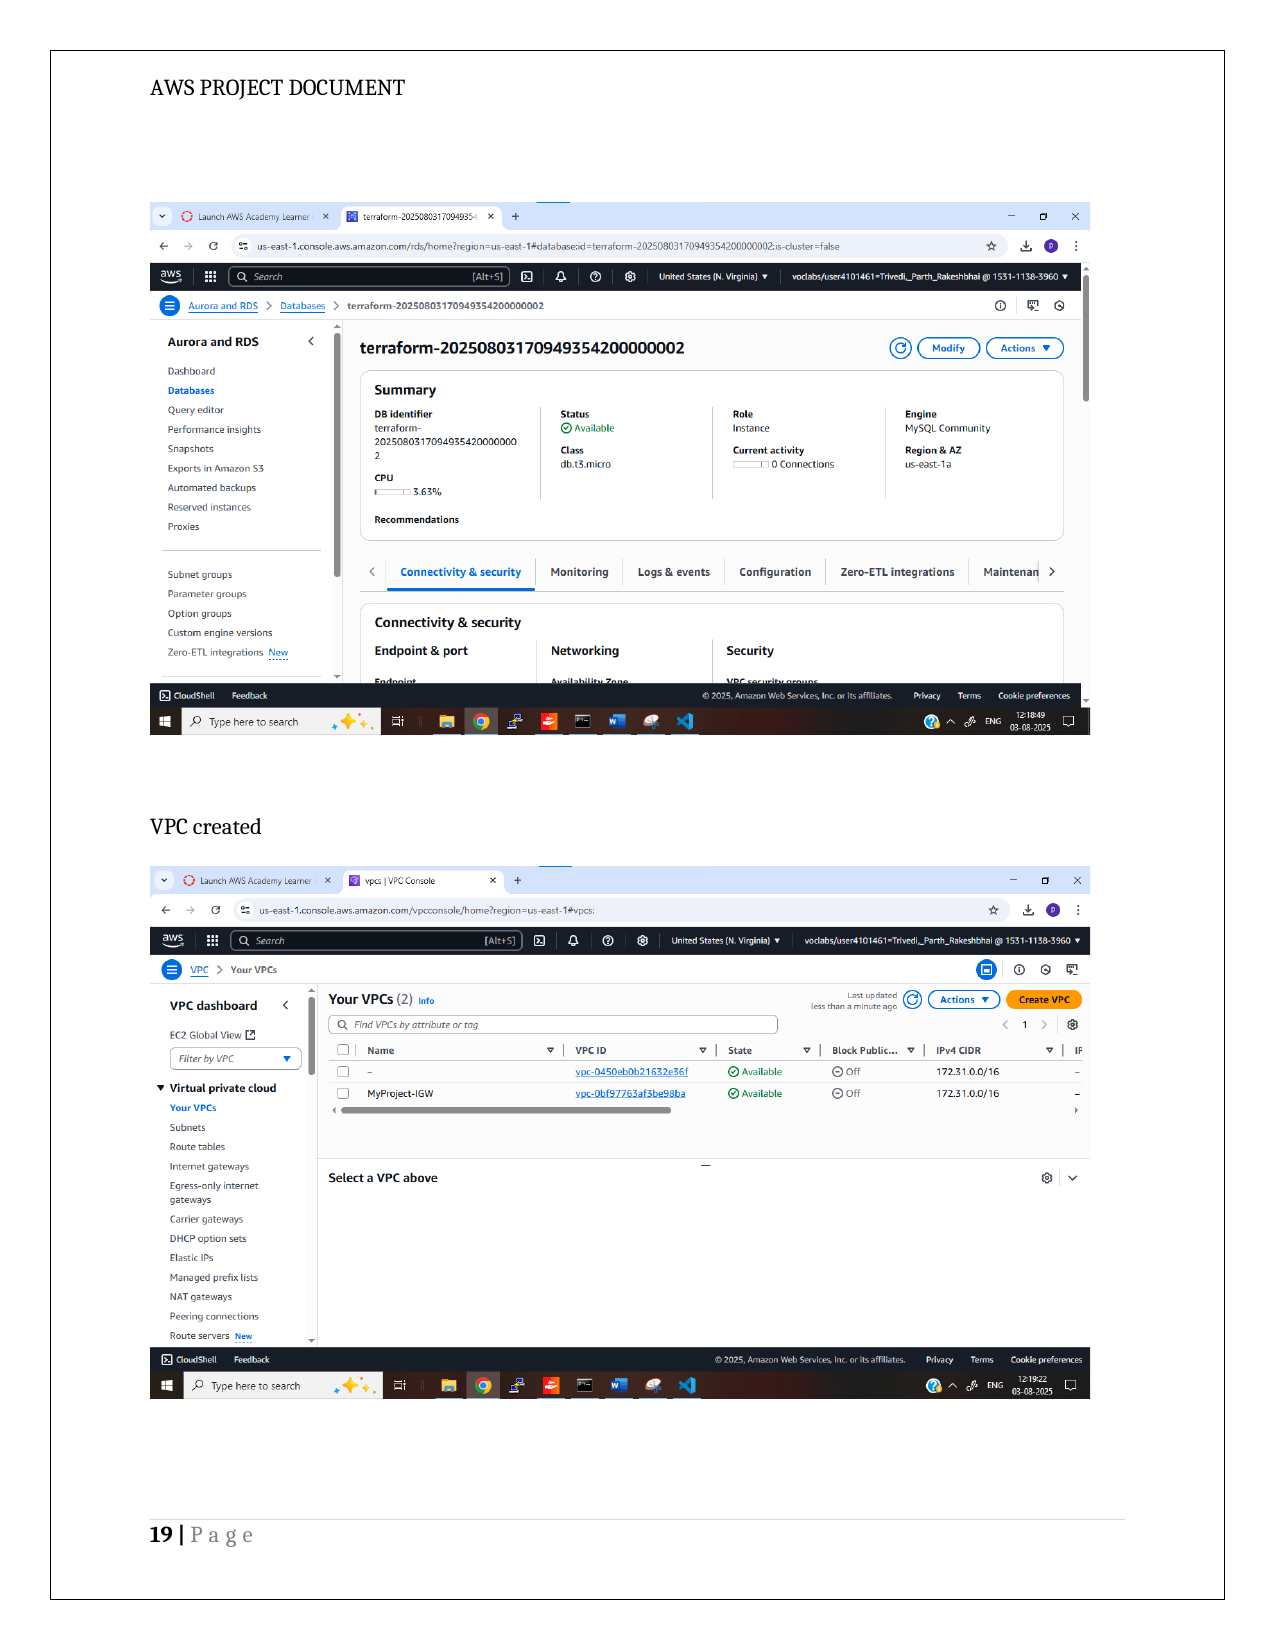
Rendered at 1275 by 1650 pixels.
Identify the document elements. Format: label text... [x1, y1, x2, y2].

text VPC created [150, 814, 1125, 840]
picture [150, 866, 1091, 1399]
picture [150, 202, 1091, 735]
